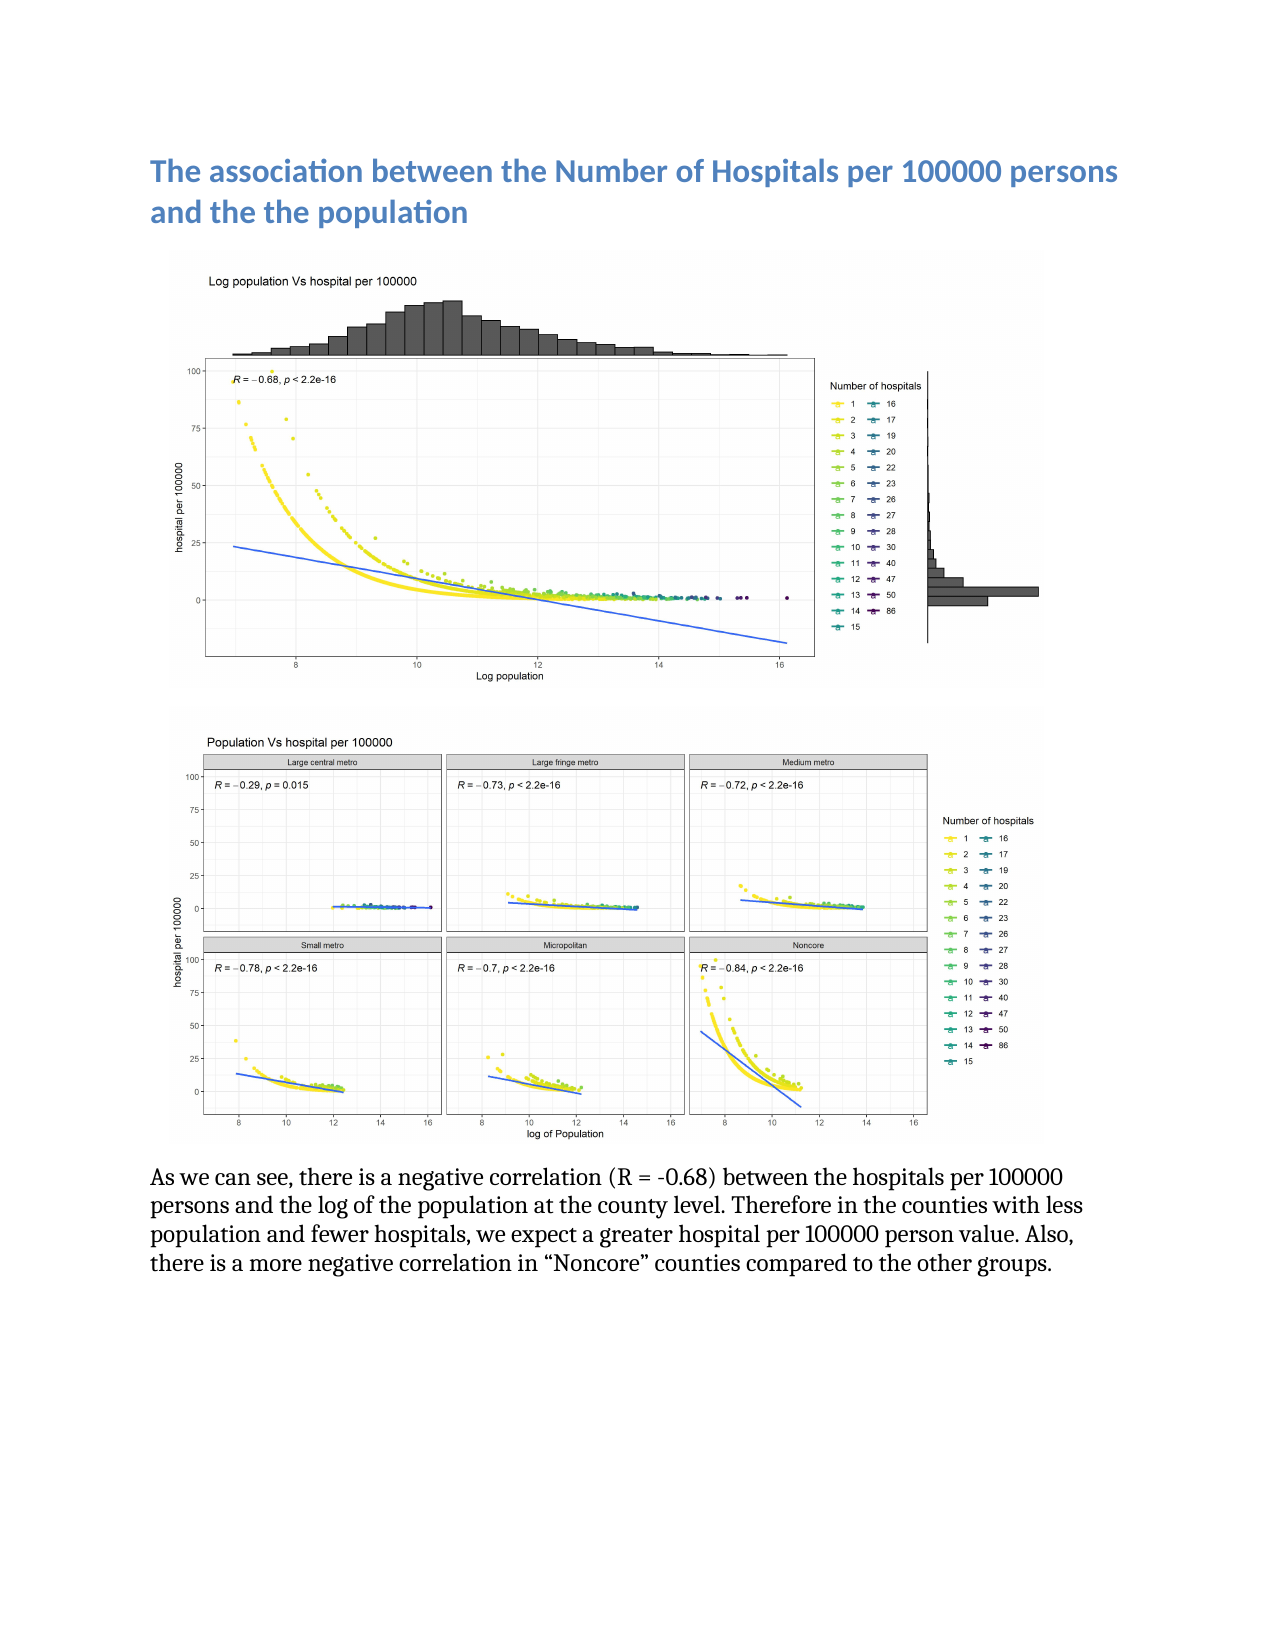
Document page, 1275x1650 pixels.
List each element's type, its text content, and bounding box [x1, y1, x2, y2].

picture [168, 706, 1044, 1144]
picture [168, 250, 1044, 688]
text As we can see, there is a negative correlation (R = -0.68) between the hospitals per 100000 persons and the log of the population at the county level. Therefore in the counties with less population and fewer hospitals, we expect a greater hospital per 100000 person value. Also, there is a more negative correlation in “Noncore” counties compared to the other groups. [150, 1163, 1125, 1278]
subtitle The association between the Number of Hospitals per 100000 persons and the the population [150, 150, 1125, 231]
